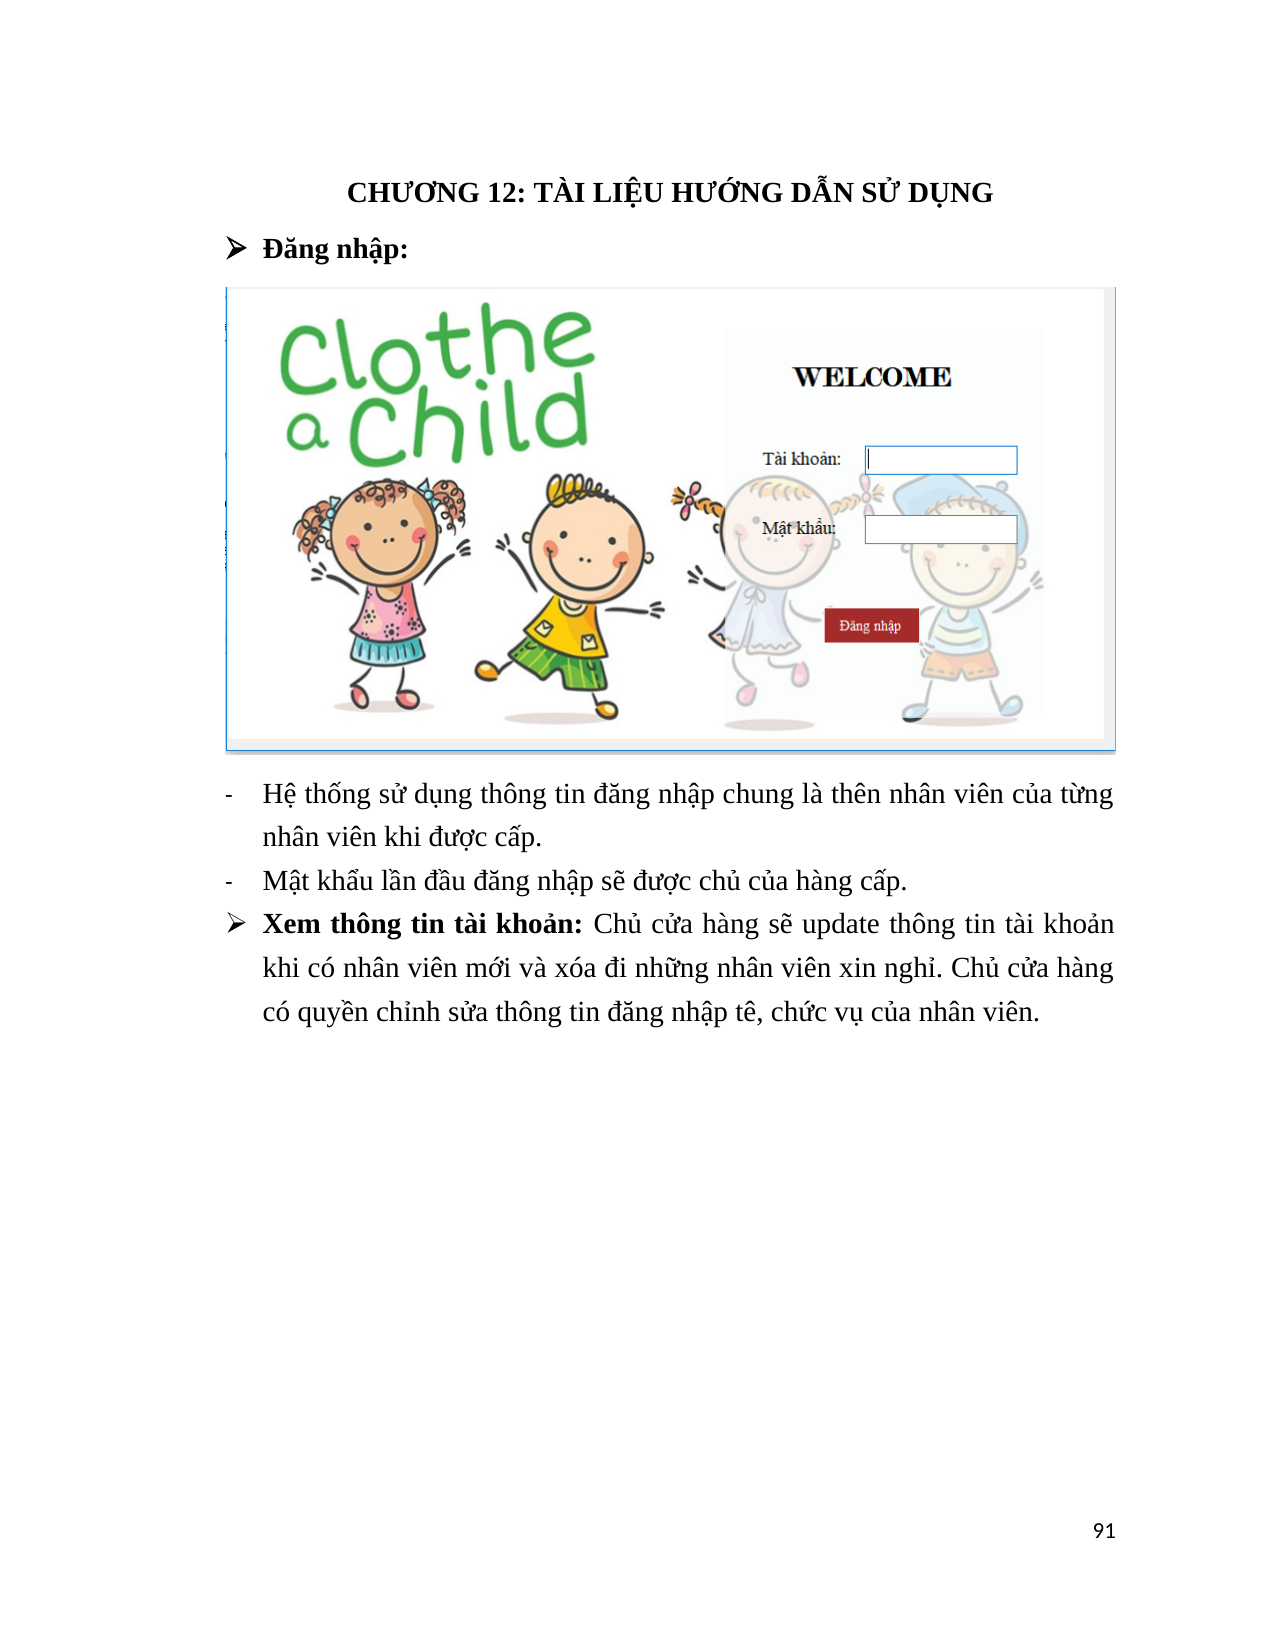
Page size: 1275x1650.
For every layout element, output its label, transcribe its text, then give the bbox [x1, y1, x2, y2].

list Hệ thống sử dụng thông tin đăng nhập chung là thên nhân viên của từng nhân viên khi được cấp. [225, 776, 1116, 853]
list Xem thông tin tài khoản: Chủ cửa hàng sẽ update thông tin tài khoản khi có nhân viên mới và xóa đi những nhân viên xin nghỉ. Chủ cửa hàng có quyền chỉnh sửa thông tin đăng nhập tê, chức vụ của nhân viên. [225, 906, 1116, 1027]
list Đăng nhập: [225, 231, 1116, 265]
picture [225, 287, 1116, 755]
list Mật khẩu lần đầu đăng nhập sẽ được chủ của hàng cấp. [225, 863, 1116, 896]
subtitle CHƯƠNG 12: TÀI LIỆU HƯỚNG DẪN SỬ DỤNG [225, 175, 1116, 208]
